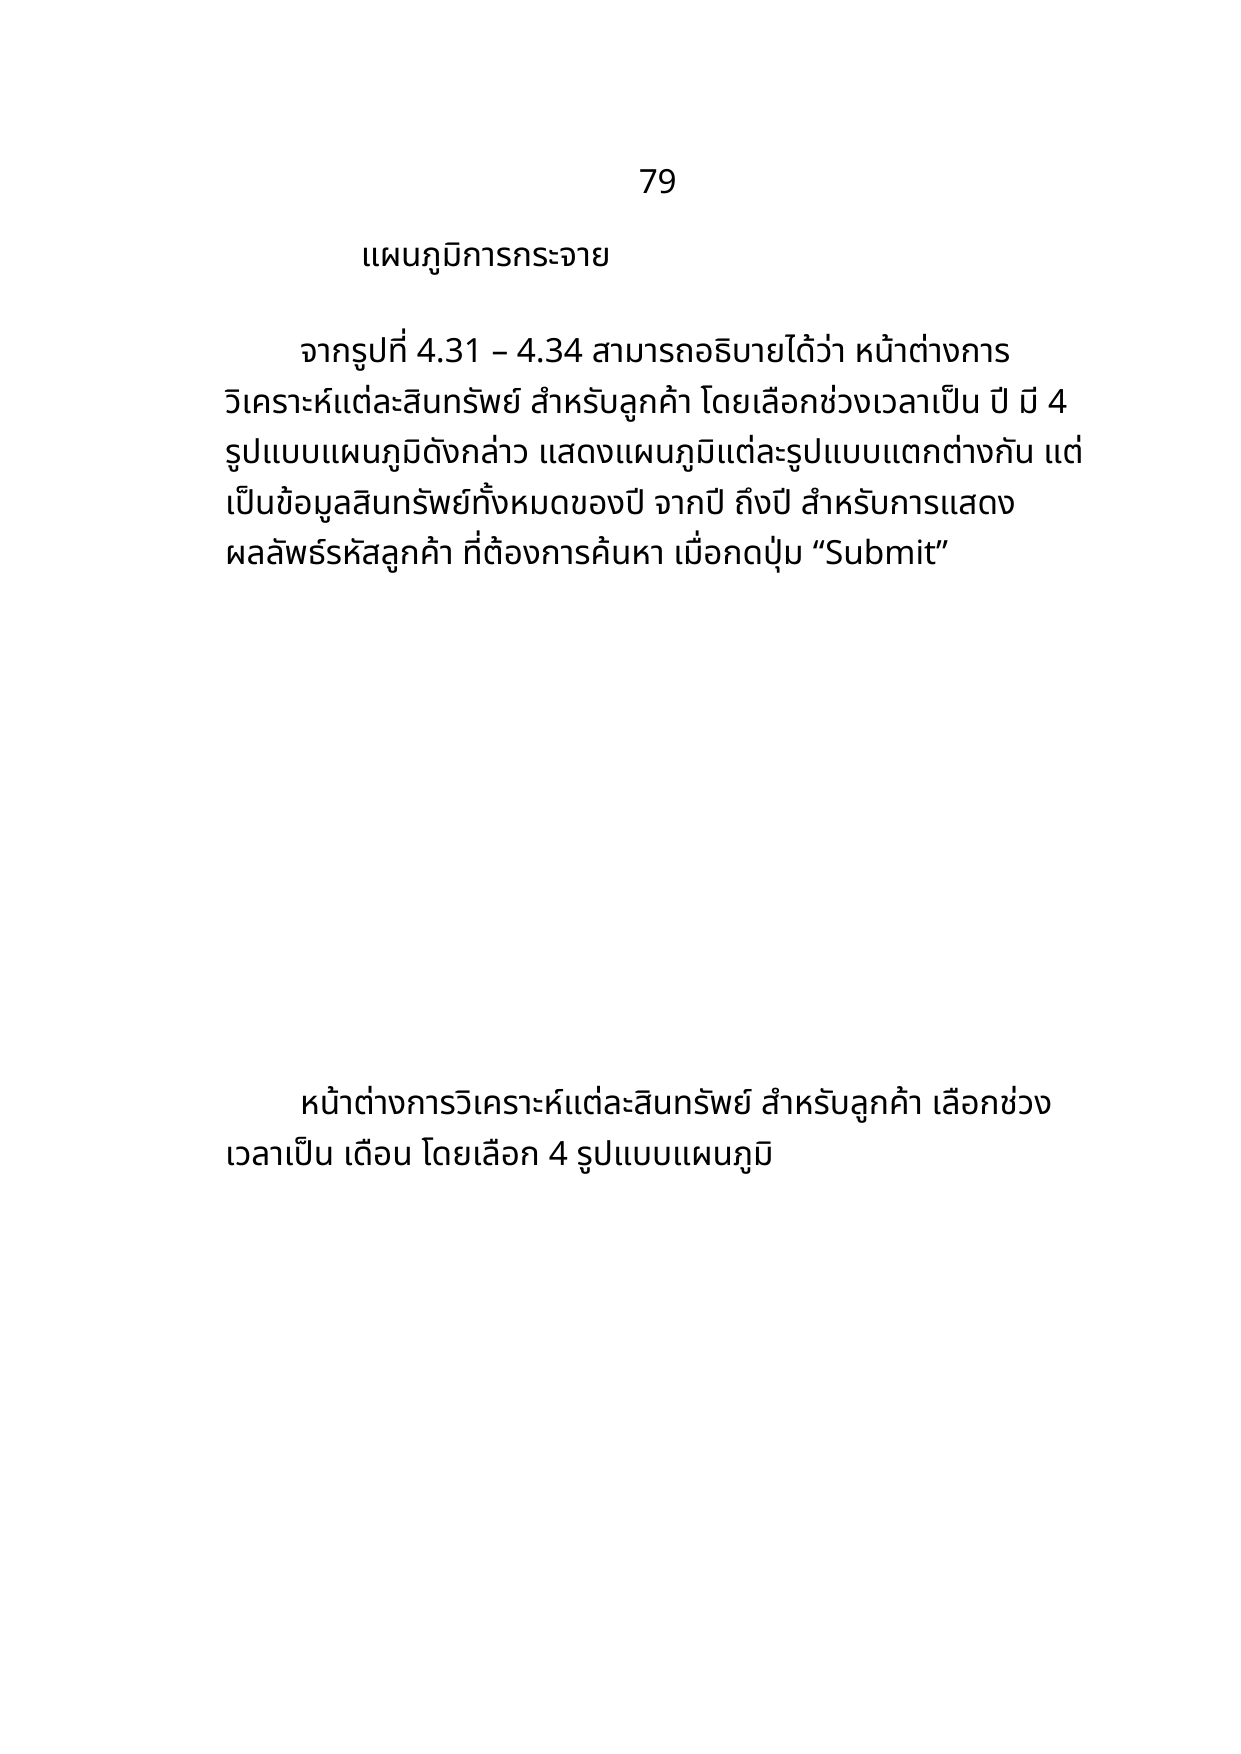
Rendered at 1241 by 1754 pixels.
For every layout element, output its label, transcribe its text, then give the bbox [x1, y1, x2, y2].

text หน้าต่างการวิเคราะห์แต่ละสินทรัพย์ สำหรับลูกค้า เลือกช่วงเวลาเป็น เดือน โดยเลือก 4 รูปแบบแผนภูมิ [225, 1079, 1090, 1180]
text จากรูปที่ 4.31 – 4.34 สามารถอธิบายได้ว่า หน้าต่างการวิเคราะห์แต่ละสินทรัพย์ สำหรับลูกค้า โดยเลือกช่วงเวลาเป็น ปี มี 4 รูปแบบแผนภูมิดังกล่าว แสดงแผนภูมิแต่ละรูปแบบแตกต่างกัน แต่เป็นข้อมูลสินทรัพย์ทั้งหมดของปี จากปี ถึงปี สำหรับการแสดงผลลัพธ์รหัสลูกค้า ที่ต้องการค้นหา เมื่อกดปุ่ม “Submit” [225, 327, 1090, 580]
text แผนภูมิการกระจาย [225, 231, 1090, 282]
